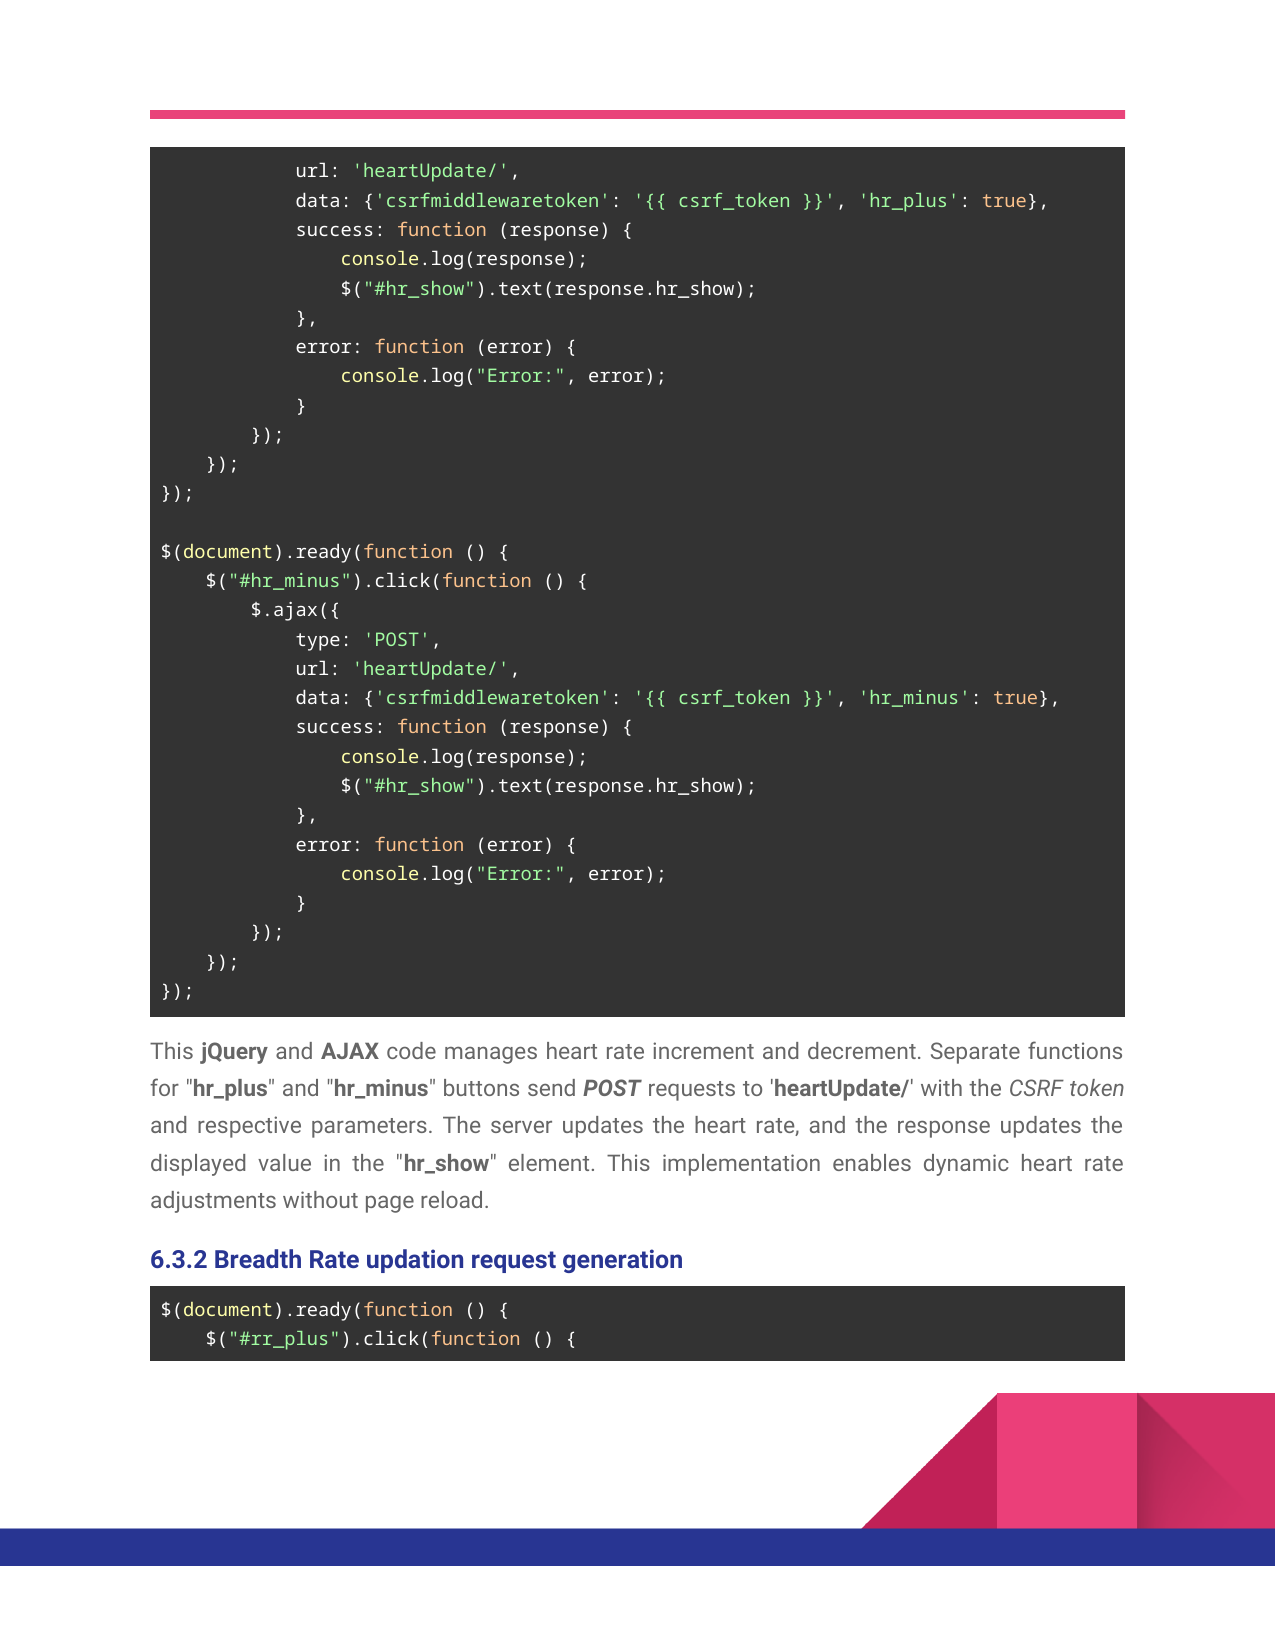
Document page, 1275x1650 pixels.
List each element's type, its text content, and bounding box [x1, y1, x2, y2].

picture [150, 110, 1125, 119]
subtitle 6.3.2 Breadth Rate updation request generation [150, 1245, 1125, 1274]
text This jQuery and AJAX code manages heart rate increment and decrement. Separate functions for "hr_plus" and "hr_minus" buttons send POST requests to 'heartUpdate/' with the CSRF token and respective parameters. The server updates the heart rate, and the response updates the displayed value in the "hr_show" element. This implementation enables dynamic heart rate adjustments without page reload. [150, 1038, 1125, 1214]
picture [0, 1391, 1275, 1566]
